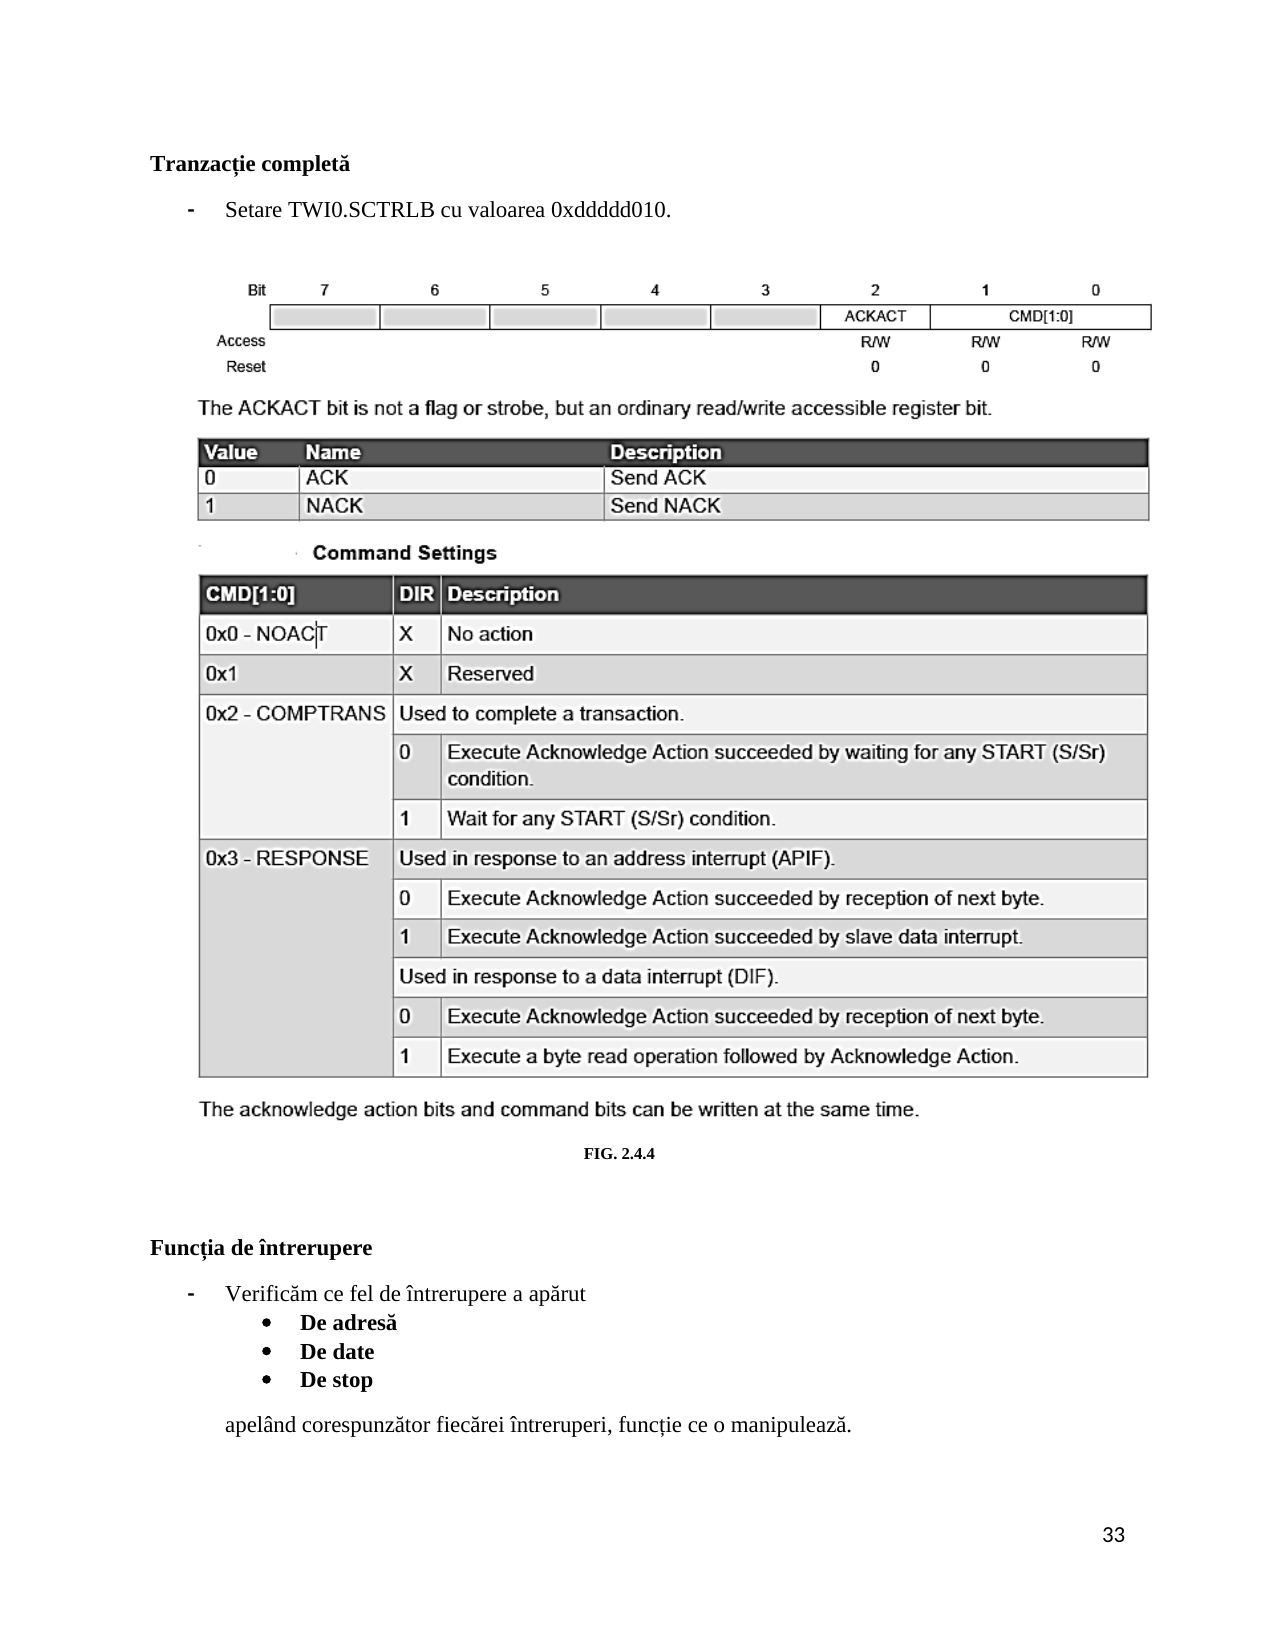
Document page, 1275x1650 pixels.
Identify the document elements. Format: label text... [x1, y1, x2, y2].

text apelând corespunzător fiecărei întreruperi, funcție ce o manipulează. [225, 1411, 1125, 1438]
list De stop [262, 1366, 1125, 1392]
list De adresă [262, 1309, 1125, 1336]
list De date [262, 1338, 1125, 1364]
text Funcția de întrerupere [150, 1234, 1125, 1260]
list Setare TWI0.SCTRLB cu valoarea 0xddddd010. [187, 195, 1125, 223]
list Verificăm ce fel de întrerupere a apărut [187, 1279, 1125, 1307]
text Tranzacție completă [150, 150, 1125, 176]
